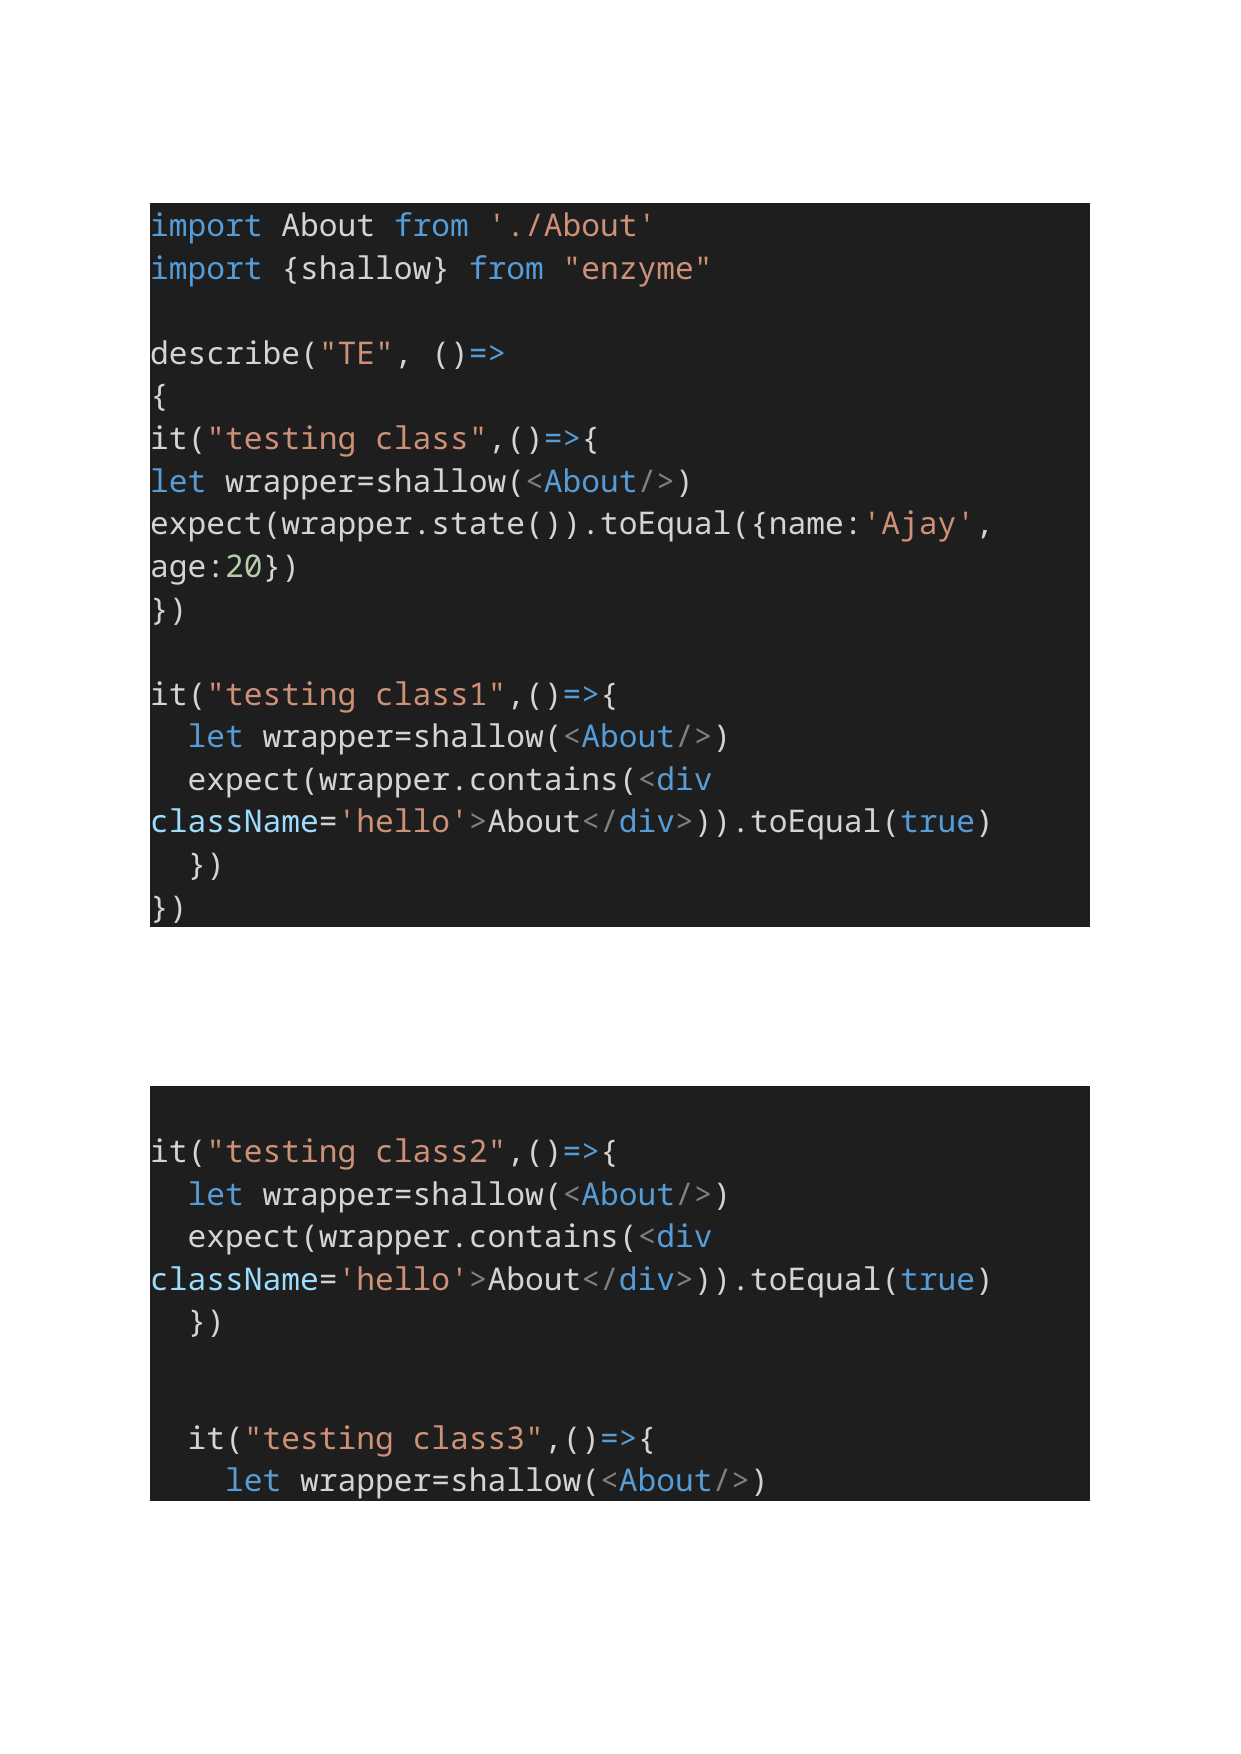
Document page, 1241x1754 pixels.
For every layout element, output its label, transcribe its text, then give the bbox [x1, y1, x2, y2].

text { [150, 373, 1090, 416]
text it("testing class2",()=>{ [150, 1129, 1090, 1172]
text describe("TE", ()=> [150, 331, 1090, 373]
text import {shallow} from "enzyme" [150, 246, 1090, 288]
text let wrapper=shallow(<About/>) [150, 459, 1090, 501]
text }) [150, 842, 1090, 885]
text let wrapper=shallow(<About/>) [150, 714, 1090, 757]
text it("testing class",()=>{ [150, 416, 1090, 459]
text }) [150, 885, 1090, 927]
text }) [150, 1299, 1090, 1342]
text expect(wrapper.contains(<div className='hello'>About</div>)).toEqual(true) [150, 1214, 1090, 1299]
text let wrapper=shallow(<About/>) [150, 1458, 1090, 1501]
text }) [150, 586, 1090, 629]
text it("testing class1",()=>{ [150, 672, 1090, 714]
text expect(wrapper.contains(<div className='hello'>About</div>)).toEqual(true) [150, 757, 1090, 842]
text let wrapper=shallow(<About/>) [150, 1172, 1090, 1214]
text expect(wrapper.state()).toEqual({name:'Ajay', age:20}) [150, 501, 1090, 586]
text import About from './About' [150, 203, 1090, 246]
text it("testing class3",()=>{ [150, 1416, 1090, 1458]
